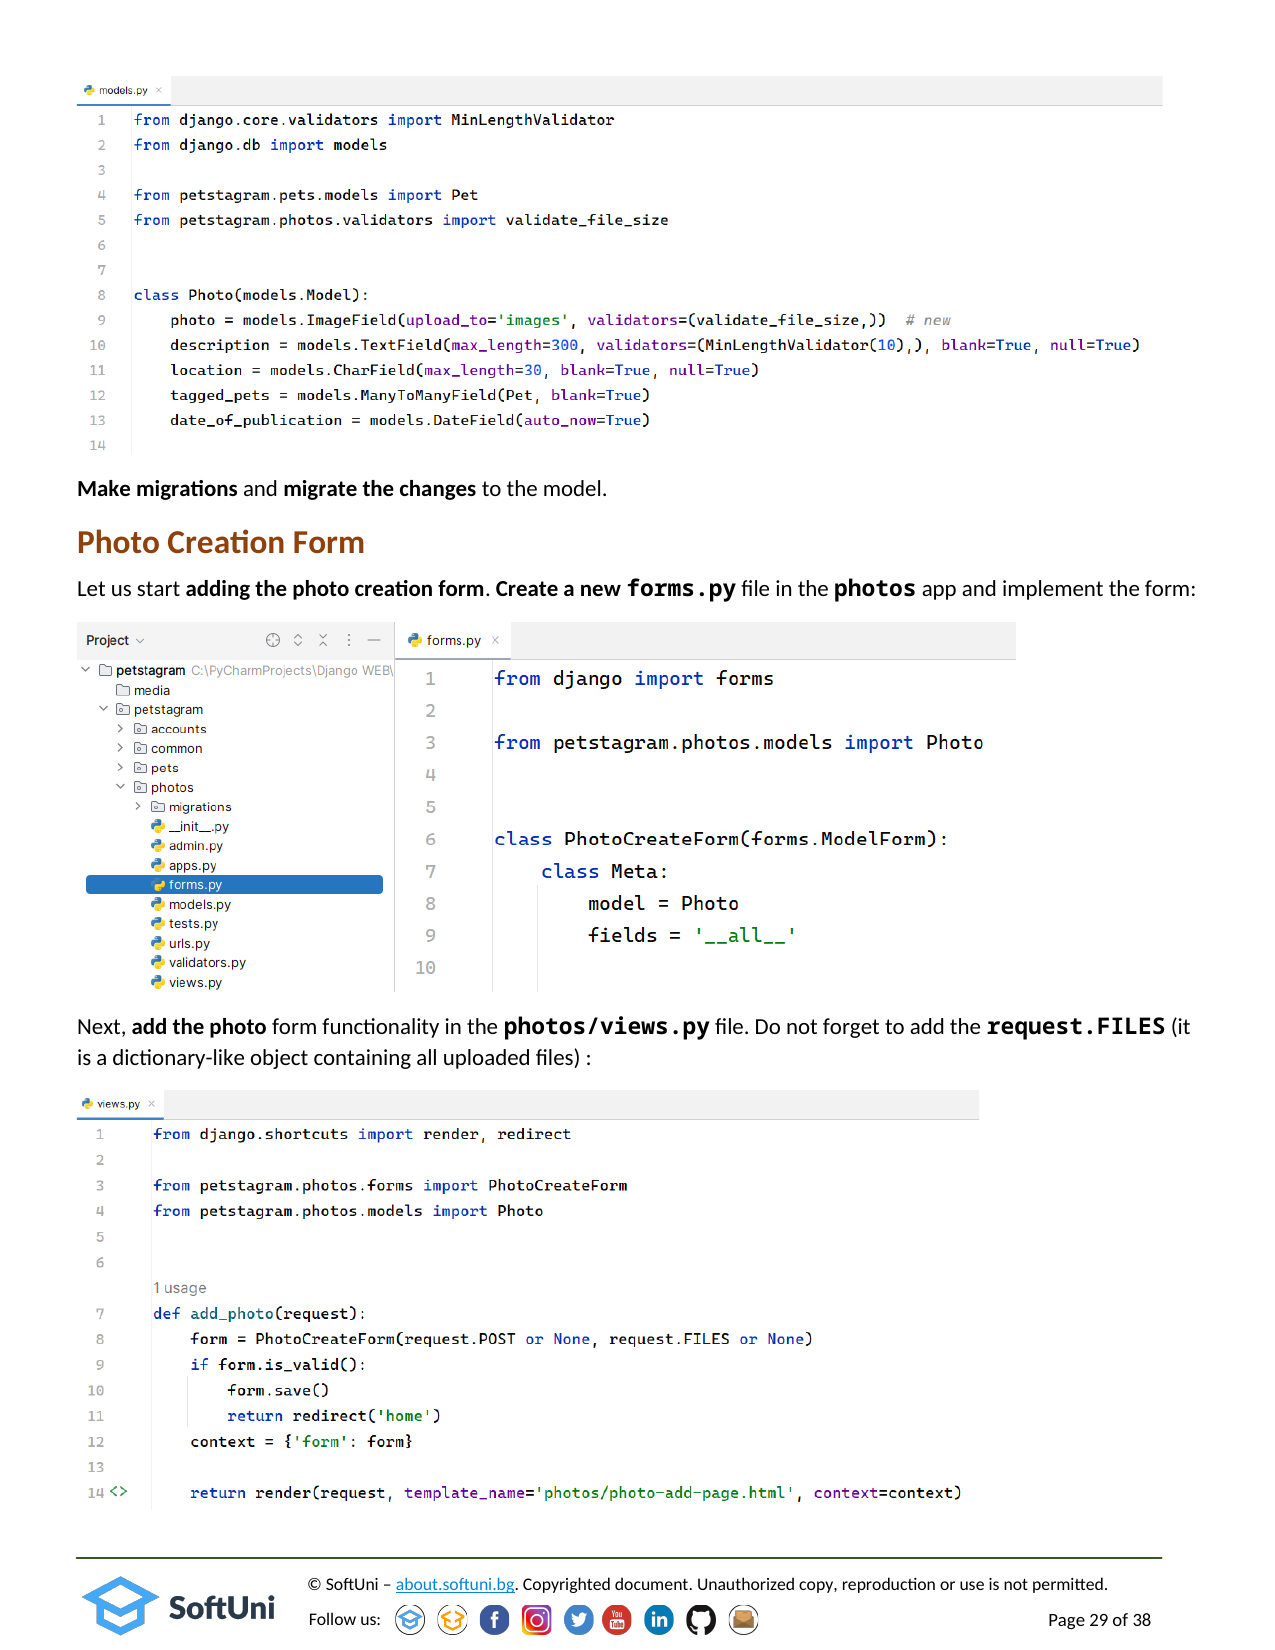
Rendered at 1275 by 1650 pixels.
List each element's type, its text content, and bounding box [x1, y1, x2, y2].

picture [728, 1605, 759, 1635]
picture [602, 1605, 632, 1635]
picture [686, 1605, 716, 1635]
picture [658, 1617, 667, 1626]
picture [667, 1605, 674, 1613]
picture [644, 1605, 651, 1613]
picture [665, 1626, 674, 1635]
text Next, add the photo form functionality in the photos/views.py file. Do not forget to add the request.FILES (it is a dictionary-like object containing all uploaded files) : [77, 1010, 1198, 1072]
picture [437, 1605, 468, 1635]
picture [76, 622, 1016, 992]
picture [522, 1605, 552, 1635]
picture [479, 1605, 510, 1635]
picture [76, 1090, 980, 1510]
text Let us start adding the photo creation form. Create a new forms.py file in the photos app and implement the form: [77, 572, 1198, 603]
picture [395, 1605, 425, 1635]
subtitle Photo Creation Form [77, 521, 1198, 562]
picture [564, 1605, 594, 1635]
text Make migrations and migrate the changes to the model. [77, 474, 1198, 502]
picture [75, 1570, 281, 1641]
picture [76, 76, 1163, 455]
picture [644, 1626, 653, 1635]
